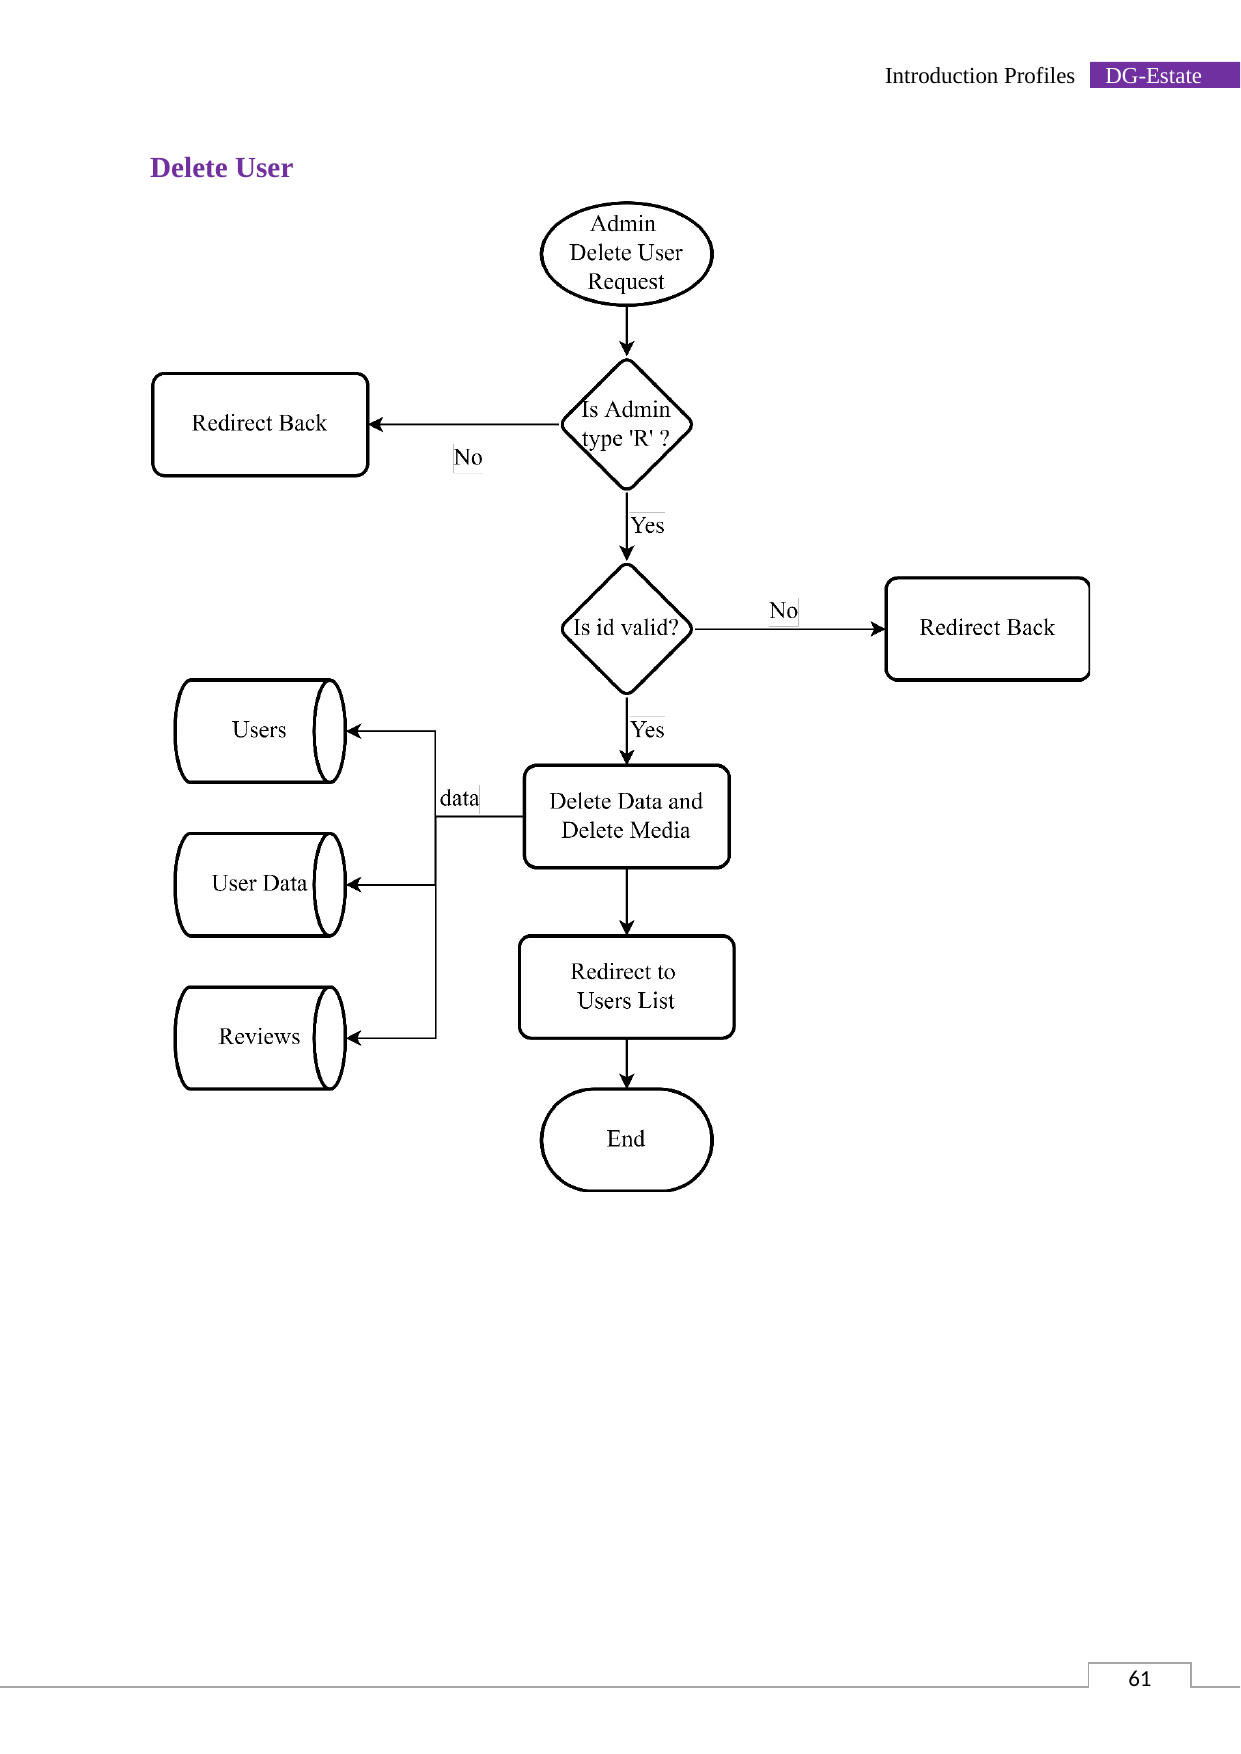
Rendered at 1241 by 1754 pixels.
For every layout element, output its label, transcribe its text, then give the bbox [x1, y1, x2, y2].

title Delete User [150, 150, 1090, 183]
picture [150, 200, 1091, 1192]
